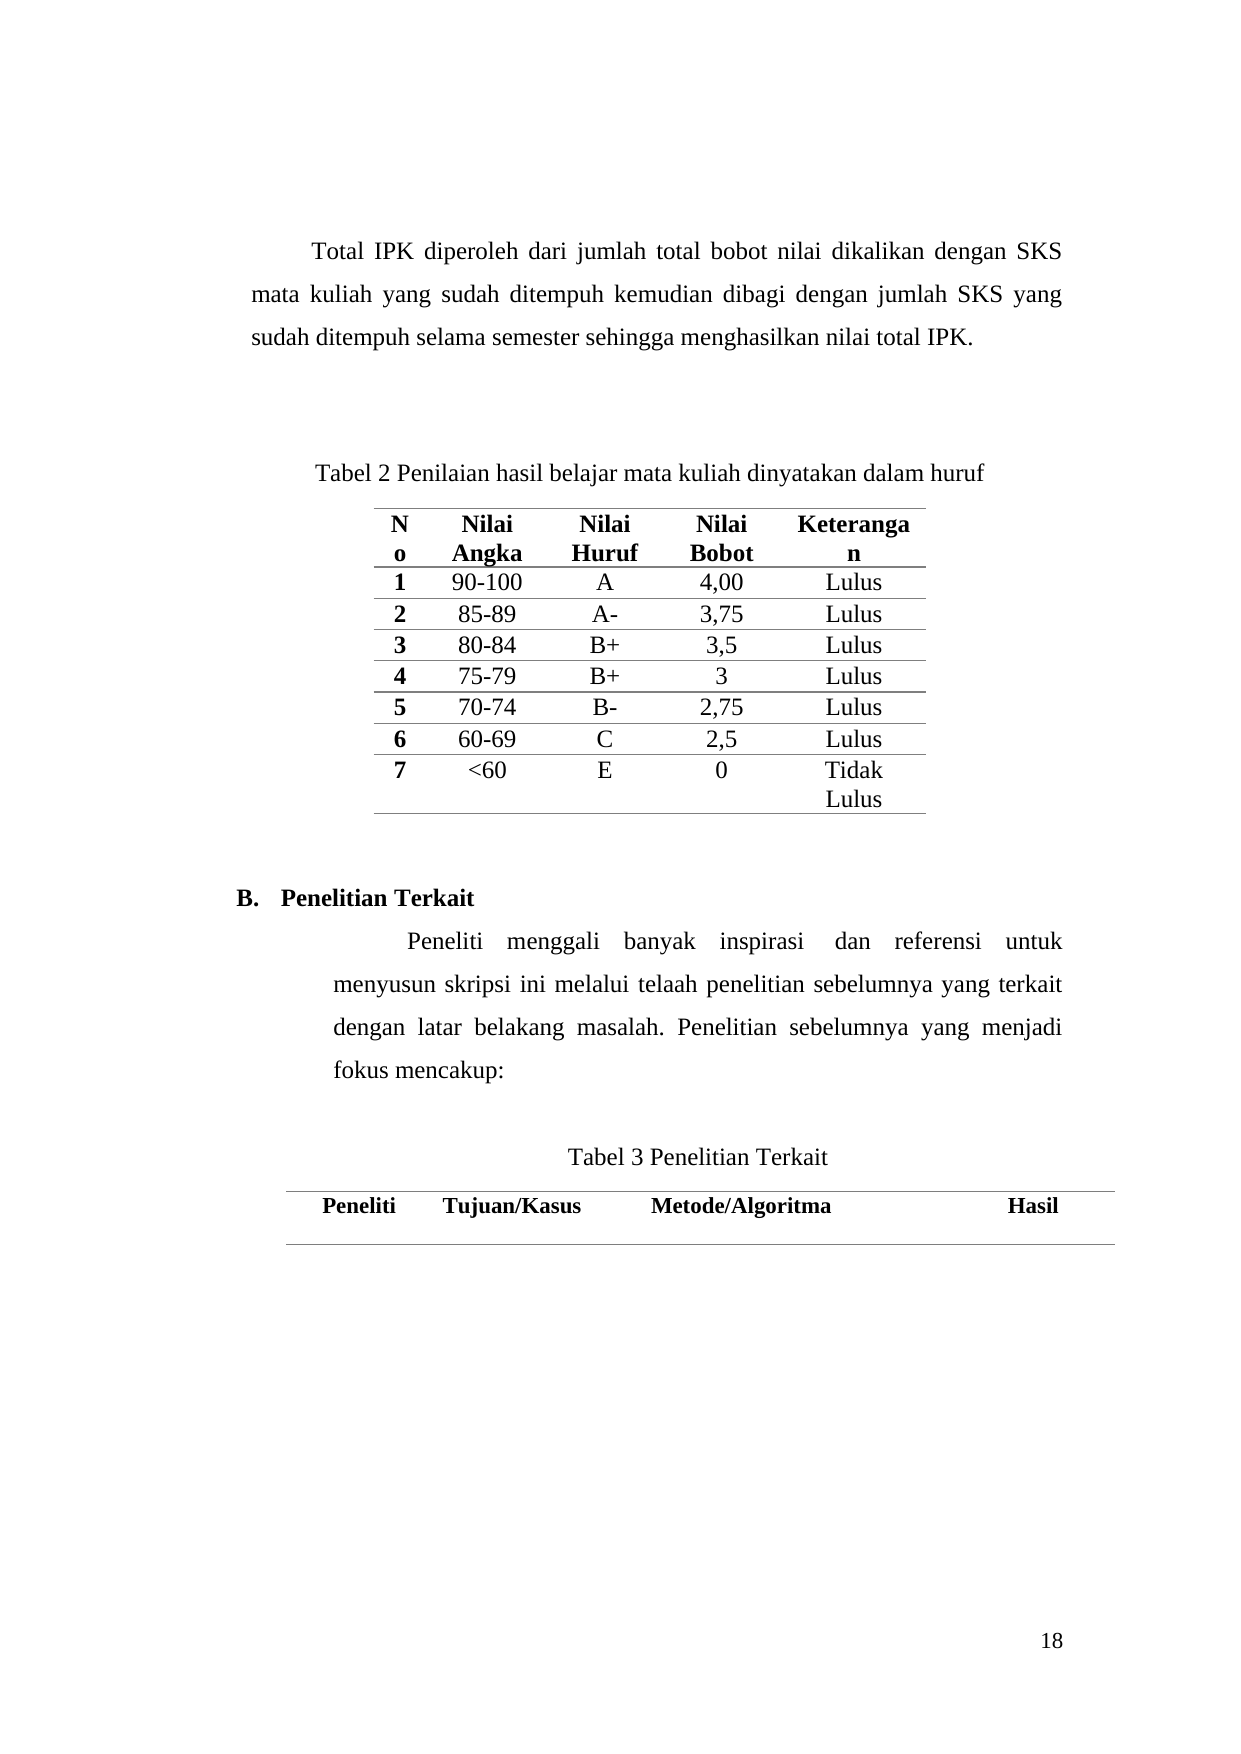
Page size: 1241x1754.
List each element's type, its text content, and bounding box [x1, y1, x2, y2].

table_header Peneliti [286, 1192, 422, 1244]
table_cell Tidak Lulus [782, 755, 926, 812]
table_header Keterangan [782, 509, 926, 566]
table_cell B- [549, 693, 661, 723]
table_cell Lulus [782, 599, 926, 629]
text Tabel 2 Penilaian hasil belajar mata kuliah dinyatakan dalam huruf [236, 458, 1063, 487]
text Total IPK diperoleh dari jumlah total bobot nilai dikalikan dengan SKS mata kuliah yang sudah ditempuh kemudian dibagi dengan jumlah SKS yang sudah ditempuh selama semester sehingga menghasilkan nilai total IPK. [251, 236, 1063, 351]
table_cell A [549, 568, 661, 598]
table_cell Lulus [782, 724, 926, 754]
table_cell 60-69 [426, 724, 548, 754]
table_cell 2,5 [661, 724, 782, 754]
table_cell 3 [374, 630, 426, 660]
table_cell 7 [374, 755, 426, 812]
table_header Nilai Angka [426, 509, 548, 566]
table_header No [374, 509, 426, 566]
table_cell 2 [374, 599, 426, 629]
table_cell 85-89 [426, 599, 548, 629]
subtitle Penelitian Terkait [236, 883, 996, 912]
table_header Hasil [844, 1192, 1115, 1244]
table_cell B+ [549, 661, 661, 691]
table_cell B+ [549, 630, 661, 660]
text Tabel 3 Penelitian Terkait [333, 1142, 1063, 1170]
table_cell Lulus [782, 630, 926, 660]
table_cell Lulus [782, 568, 926, 598]
table_cell 1 [374, 568, 426, 598]
table_cell Lulus [782, 693, 926, 723]
table_cell 2,75 [661, 693, 782, 723]
table_cell 5 [374, 693, 426, 723]
table_header Tujuan/Kasus [422, 1192, 635, 1244]
table_cell 6 [374, 724, 426, 754]
table_header Metode/Algoritma [635, 1192, 843, 1244]
table_cell <60 [426, 755, 548, 812]
table_cell A- [549, 599, 661, 629]
table_cell Lulus [782, 661, 926, 691]
table_cell E [549, 755, 661, 812]
table_cell 0 [661, 755, 782, 812]
table_cell 80-84 [426, 630, 548, 660]
table_cell 3 [661, 661, 782, 691]
table_cell C [549, 724, 661, 754]
table_cell 70-74 [426, 693, 548, 723]
text Peneliti menggali banyak inspirasi dan referensi untuk menyusun skripsi ini melalui telaah penelitian sebelumnya yang terkait dengan latar belakang masalah. Penelitian sebelumnya yang menjadi fokus mencakup: [333, 926, 1063, 1084]
table_cell 3,75 [661, 599, 782, 629]
table_cell 75-79 [426, 661, 548, 691]
table_cell 90-100 [426, 568, 548, 598]
table_header Nilai Bobot [661, 509, 782, 566]
table_cell 4,00 [661, 568, 782, 598]
table_cell 3,5 [661, 630, 782, 660]
table_header Nilai Huruf [549, 509, 661, 566]
table_cell 4 [374, 661, 426, 691]
